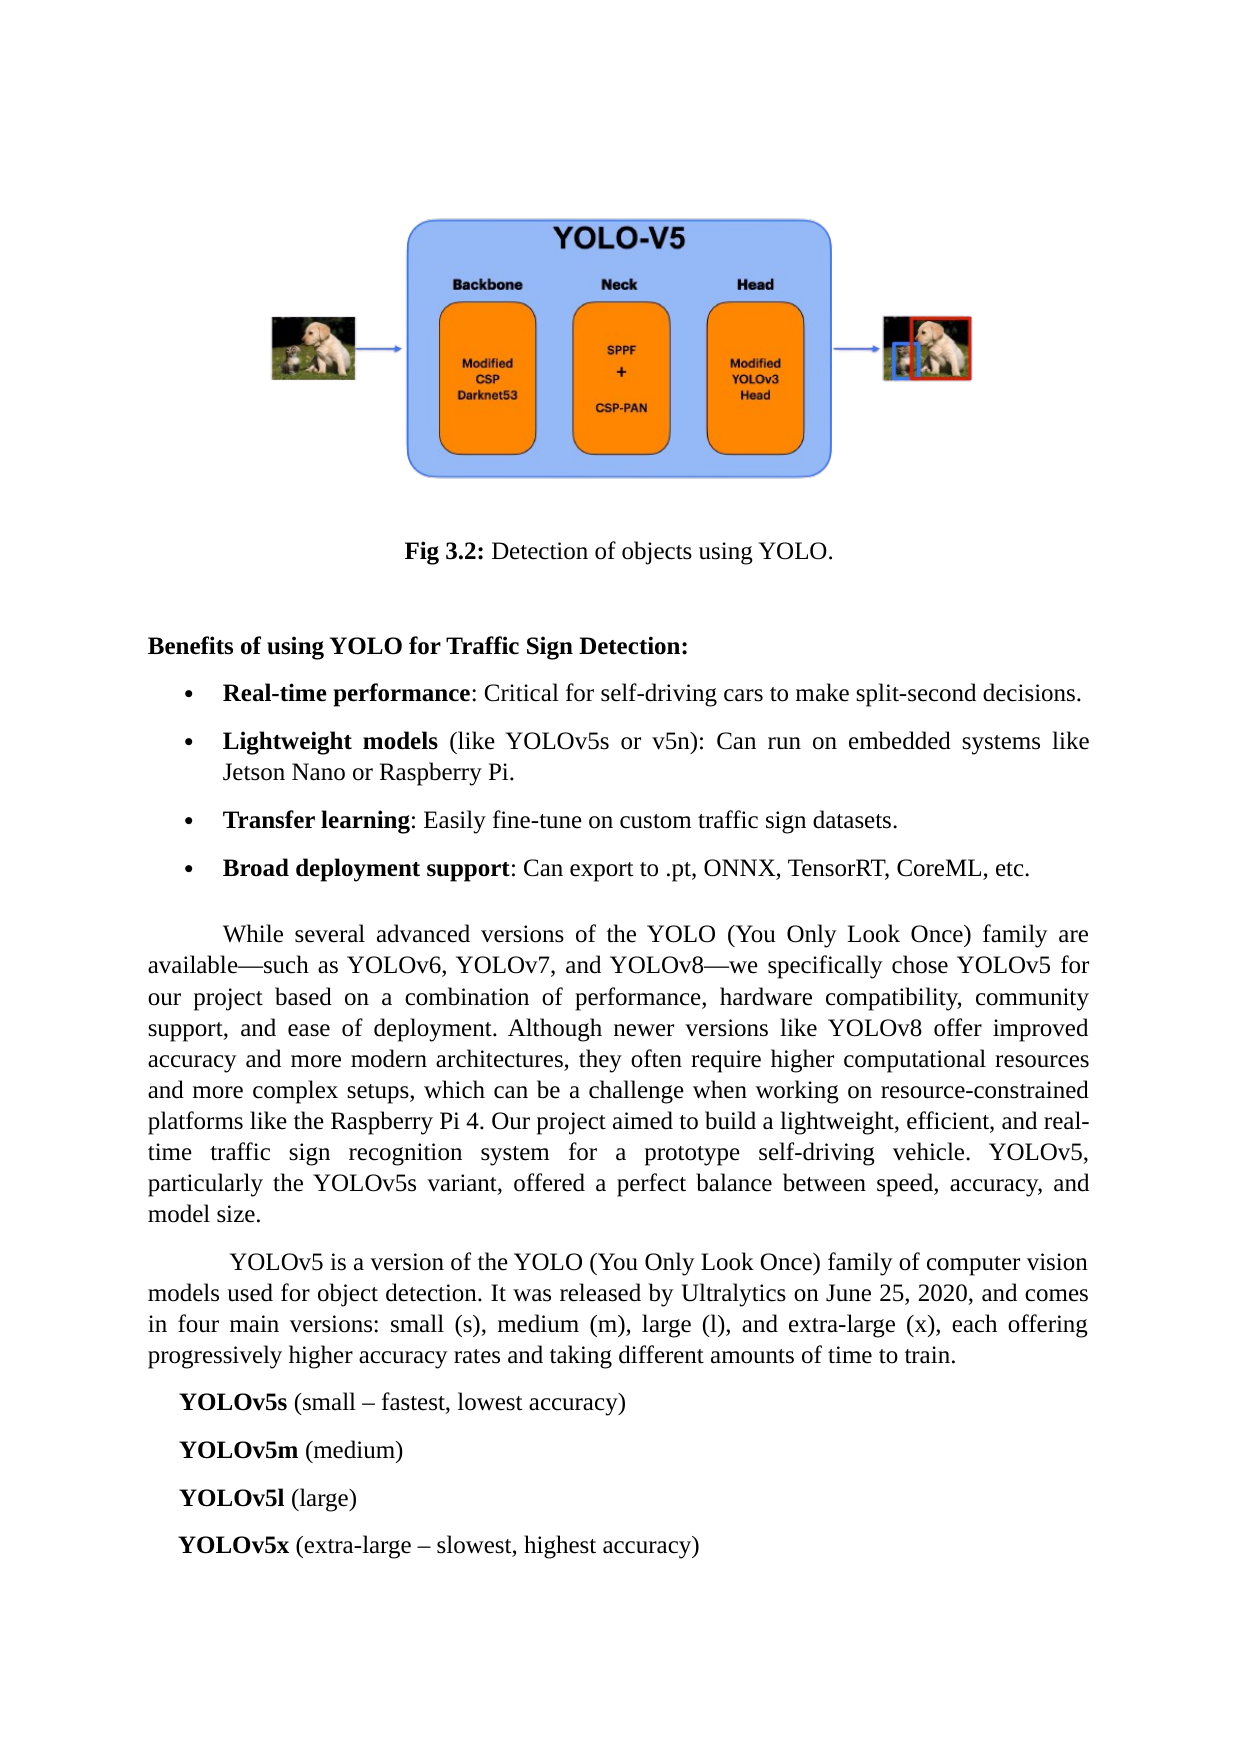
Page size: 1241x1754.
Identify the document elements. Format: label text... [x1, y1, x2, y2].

list Lightweight models (like YOLOv5s or v5n): Can run on embedded systems like Jetson Nano or Raspberry Pi. [185, 726, 1090, 786]
text Fig 3.2: Detection of objects using YOLO. [148, 536, 1090, 565]
picture [257, 150, 980, 518]
text YOLOv5s (small – fastest, lowest accuracy) [148, 1387, 1090, 1416]
list Broad deployment support: Can export to .pt, ONNX, TensorRT, CoreML, etc. [185, 853, 1090, 881]
text Benefits of using YOLO for Traffic Sign Detection: [148, 631, 1090, 659]
text YOLOv5m (medium) [148, 1435, 1090, 1464]
text YOLOv5l (large) [148, 1483, 1090, 1512]
list Transfer learning: Easily fine-tune on custom traffic sign datasets. [185, 805, 1090, 834]
text While several advanced versions of the YOLO (You Only Look Once) family are available—such as YOLOv6, YOLOv7, and YOLOv8—we specifically chose YOLOv5 for our project based on a combination of performance, hardware compatibility, community support, and ease of deployment. Although newer versions like YOLOv8 offer improved accuracy and more modern architectures, they often require higher computational resources and more complex setups, which can be a challenge when working on resource-constrained platforms like the Raspberry Pi 4. Our project aimed to build a lightweight, efficient, and real-time traffic sign recognition system for a prototype self-driving vehicle. YOLOv5, particularly the YOLOv5s variant, offered a perfect balance between speed, accuracy, and model size. [148, 919, 1090, 1228]
text YOLOv5 is a version of the YOLO (You Only Look Once) family of computer vision models used for object detection. It was released by Ultralytics on June 25, 2020, and comes in four main versions: small (s), medium (m), large (l), and extra-large (x), each offering progressively higher accuracy rates and taking different amounts of time to train. [148, 1247, 1090, 1368]
text YOLOv5x (extra-large – slowest, highest accuracy) [148, 1531, 1090, 1559]
list Real-time performance: Critical for self-driving cars to make split-second decisions. [185, 678, 1090, 707]
